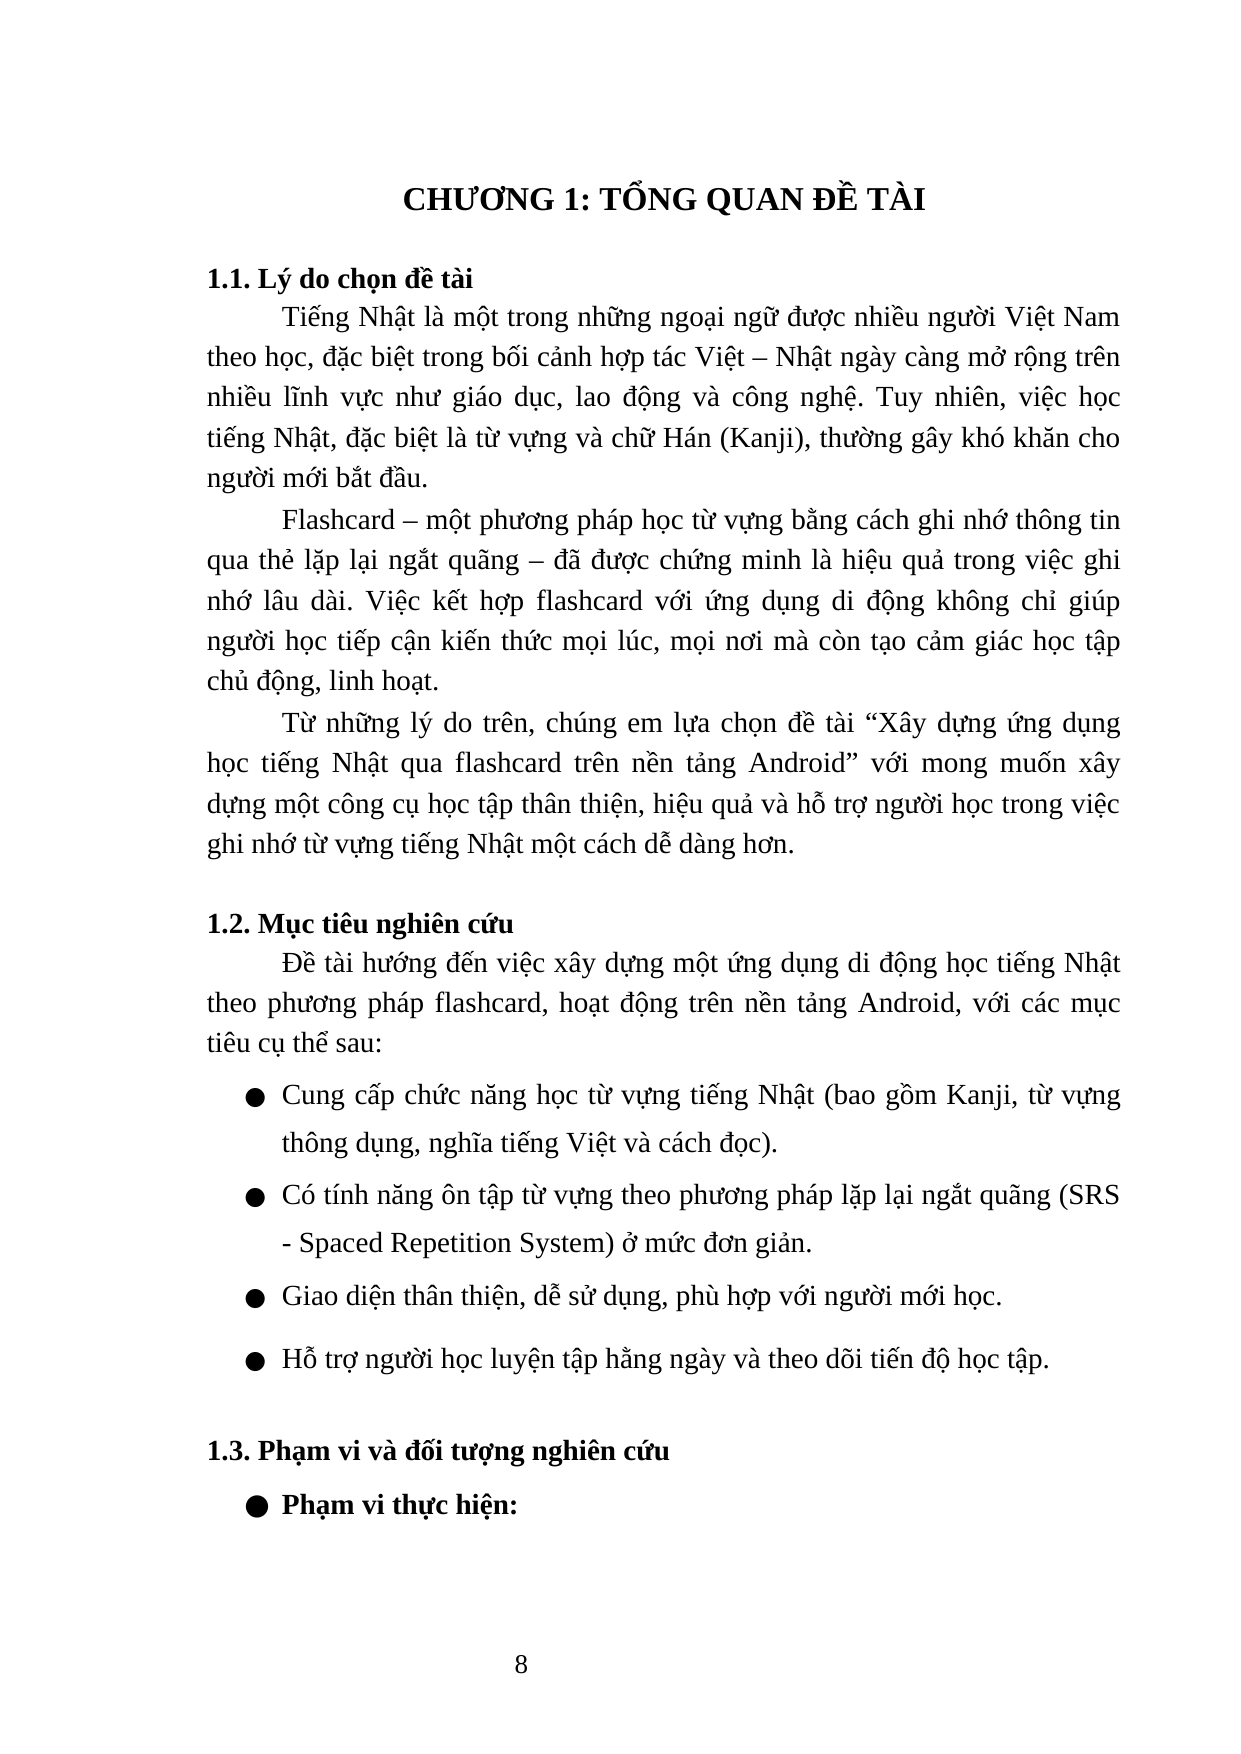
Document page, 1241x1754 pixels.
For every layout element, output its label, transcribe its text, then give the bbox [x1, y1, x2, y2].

text Flashcard – một phương pháp học từ vựng bằng cách ghi nhớ thông tin qua thẻ lặp lại ngắt quãng – đã được chứng minh là hiệu quả trong việc ghi nhớ lâu dài. Việc kết hợp flashcard với ứng dụng di động không chỉ giúp người học tiếp cận kiến thức mọi lúc, mọi nơi mà còn tạo cảm giác học tập chủ động, linh hoạt. [207, 502, 1122, 697]
text Tiếng Nhật là một trong những ngoại ngữ được nhiều người Việt Nam theo học, đặc biệt trong bối cảnh hợp tác Việt – Nhật ngày càng mở rộng trên nhiều lĩnh vực như giáo dục, lao động và công nghệ. Tuy nhiên, việc học tiếng Nhật, đặc biệt là từ vựng và chữ Hán (Kanji), thường gây khó khăn cho người mới bắt đầu. [207, 299, 1122, 493]
subtitle CHƯƠNG 1: TỔNG QUAN ĐỀ TÀI [207, 179, 1122, 218]
list Giao diện thân thiện, dễ sử dụng, phù hợp với người mới học. [244, 1268, 1122, 1319]
text Đề tài hướng đến việc xây dựng một ứng dụng di động học tiếng Nhật theo phương pháp flashcard, hoạt động trên nền tảng Android, với các mục tiêu cụ thể sau: [207, 945, 1122, 1059]
subtitle 1.2. Mục tiêu nghiên cứu [207, 907, 1122, 940]
list Cung cấp chức năng học từ vựng tiếng Nhật (bao gồm Kanji, từ vựng thông dụng, nghĩa tiếng Việt và cách đọc). [244, 1067, 1122, 1159]
list Có tính năng ôn tập từ vựng theo phương pháp lặp lại ngắt quãng (SRS - Spaced Repetition System) ở mức đơn giản. [244, 1168, 1122, 1259]
text Từ những lý do trên, chúng em lựa chọn đề tài “Xây dựng ứng dụng học tiếng Nhật qua flashcard trên nền tảng Android” với mong muốn xây dựng một công cụ học tập thân thiện, hiệu quả và hỗ trợ người học trong việc ghi nhớ từ vựng tiếng Nhật một cách dễ dàng hơn. [207, 705, 1122, 859]
list Hỗ trợ người học luyện tập hằng ngày và theo dõi tiến độ học tập. [244, 1331, 1122, 1383]
subtitle 1.3. Phạm vi và đối tượng nghiên cứu [207, 1433, 1122, 1467]
subtitle 1.1. Lý do chọn đề tài [207, 261, 1122, 294]
list Phạm vi thực hiện: [244, 1471, 1122, 1531]
